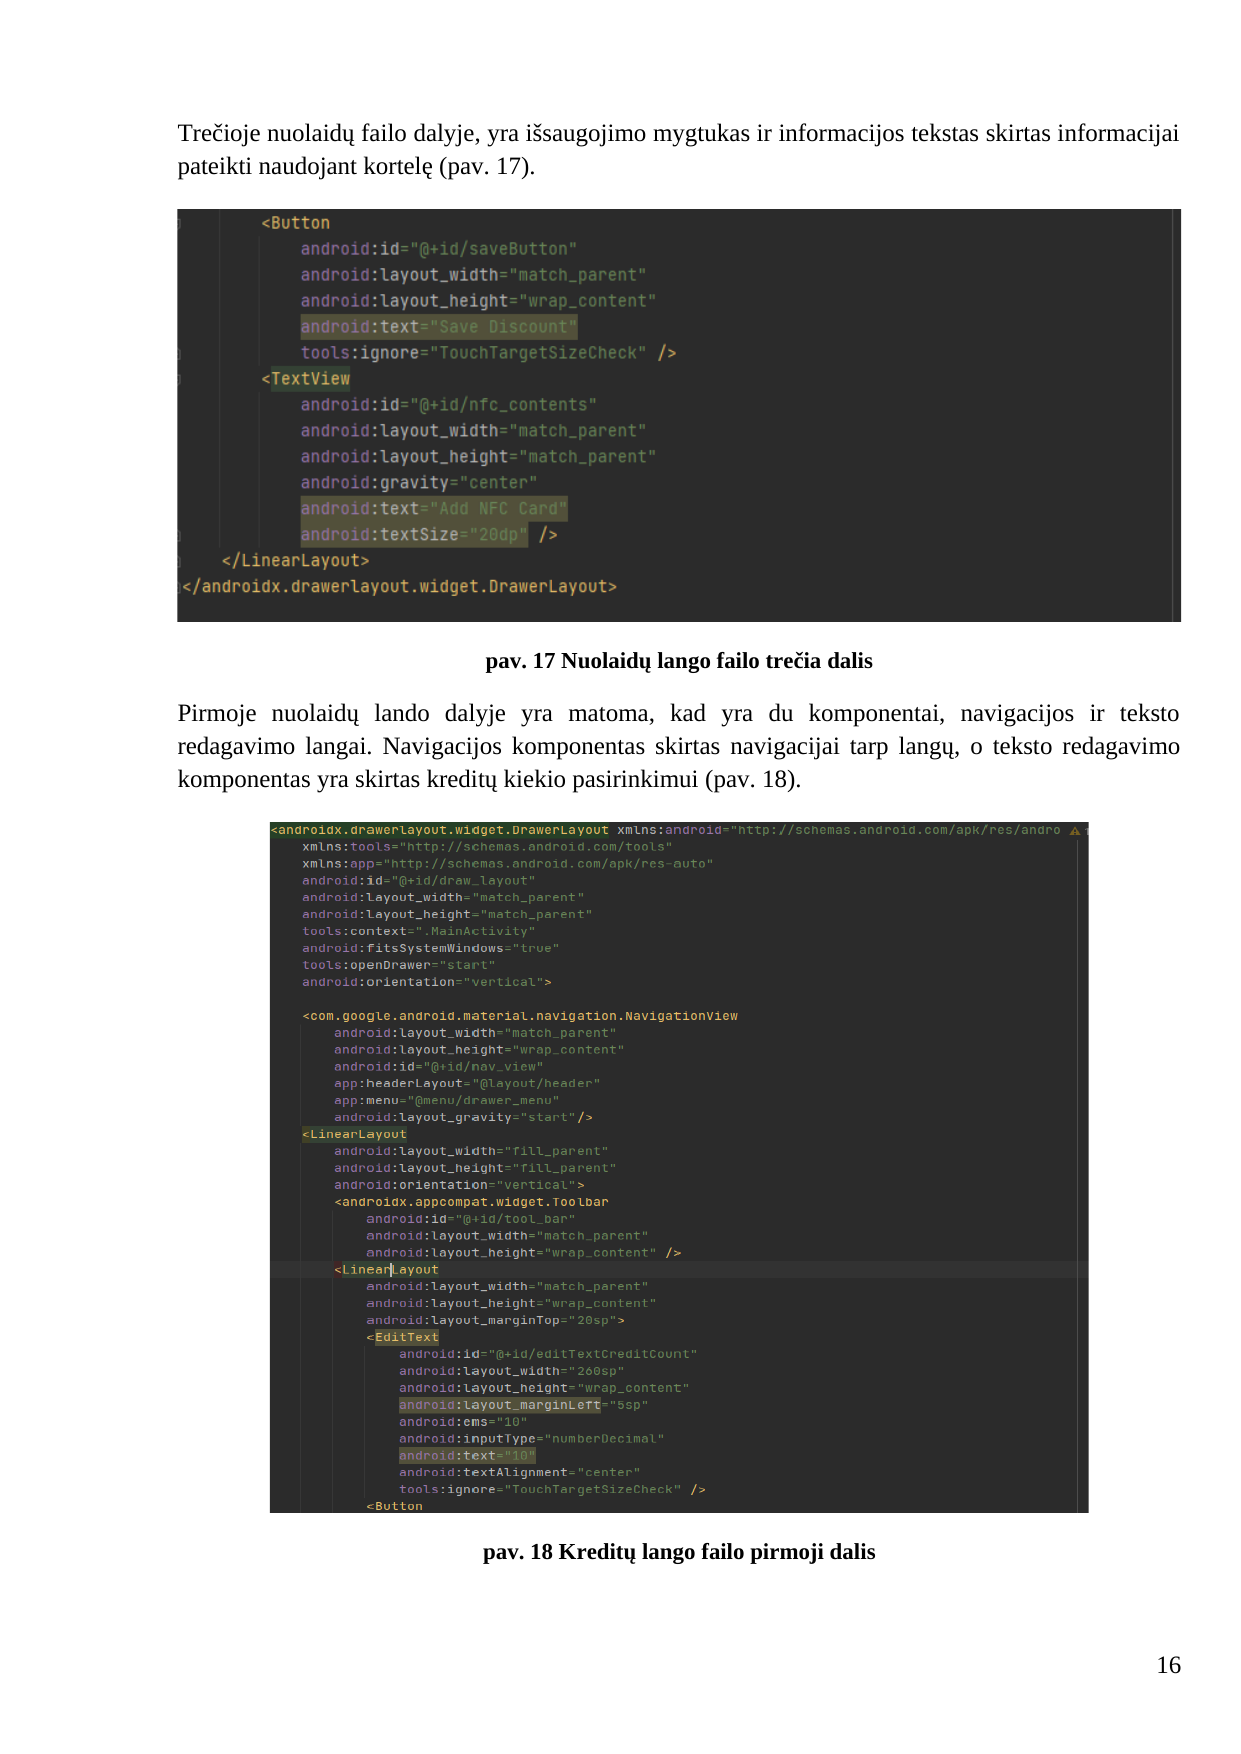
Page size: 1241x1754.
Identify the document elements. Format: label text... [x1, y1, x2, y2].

text Trečioje nuolaidų failo dalyje, yra išsaugojimo mygtukas ir informacijos tekstas skirtas informacijai pateikti naudojant kortelę (pav. 17). [177, 118, 1181, 180]
text Pirmoje nuolaidų lando dalyje yra matoma, kad yra du komponentai, navigacijos ir teksto redagavimo langai. Navigacijos komponentas skirtas navigacijai tarp langų, o teksto redagavimo komponentas yra skirtas kreditų kiekio pasirinkimui (pav. 18). [177, 698, 1181, 793]
picture [269, 822, 1089, 1513]
text pav. 17 Nuolaidų lango failo trečia dalis [177, 647, 1181, 673]
text pav. 18 Kreditų lango failo pirmoji dalis [177, 1538, 1181, 1564]
picture [177, 209, 1182, 622]
